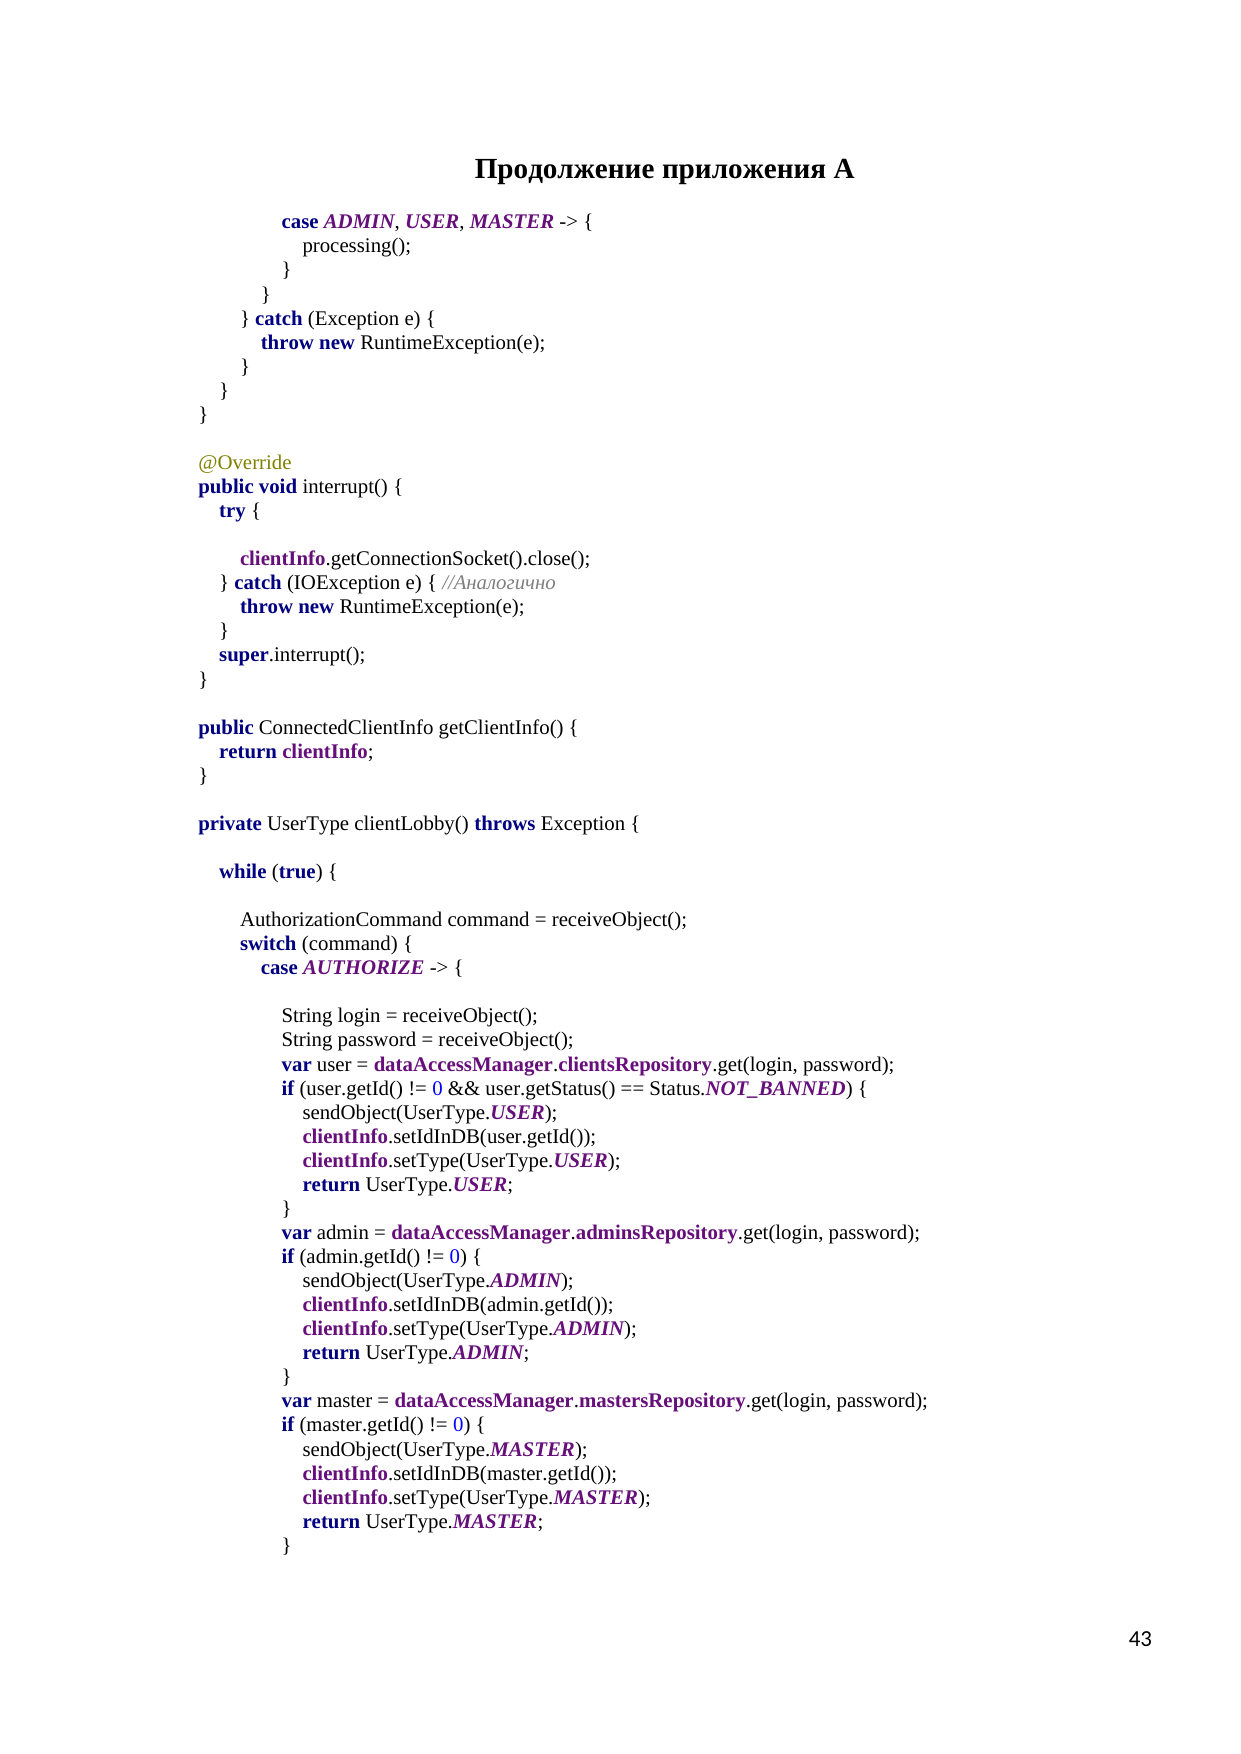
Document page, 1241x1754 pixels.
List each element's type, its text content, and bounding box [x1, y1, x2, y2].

text case ADMIN, USER, MASTER -> { processing(); } } } catch (Exception e) { throw new RuntimeException(e); } } } @Override public void interrupt() { try { [177, 185, 1152, 522]
text clientInfo.getConnectionSocket().close(); } catch (IOException e) { //Аналогично throw new RuntimeException(e); } super.interrupt(); } public ConnectedClientInfo getClientInfo() { return clientInfo; } private UserType clientLobby() throws Exception { while (true) { AuthorizationCommand command = receiveObject(); switch (command) { case AUTHORIZE -> { String login = receiveObject(); String password = receiveObject(); var user = dataAccessManager.clientsRepository.get(login, password); if (user.getId() != 0 && user.getStatus() == Status.NOT_BANNED) { sendObject(UserType.USER); clientInfo.setIdInDB(user.getId()); clientInfo.setType(UserType.USER); return UserType.USER; } var admin = dataAccessManager.adminsRepository.get(login, password); if (admin.getId() != 0) { sendObject(UserType.ADMIN); clientInfo.setIdInDB(admin.getId()); clientInfo.setType(UserType.ADMIN); return UserType.ADMIN; } var master = dataAccessManager.mastersRepository.get(login, password); if (master.getId() != 0) { sendObject(UserType.MASTER); clientInfo.setIdInDB(master.getId()); clientInfo.setType(UserType.MASTER); return UserType.MASTER; } [177, 522, 1152, 1557]
text Продолжение приложения А [177, 152, 1152, 185]
